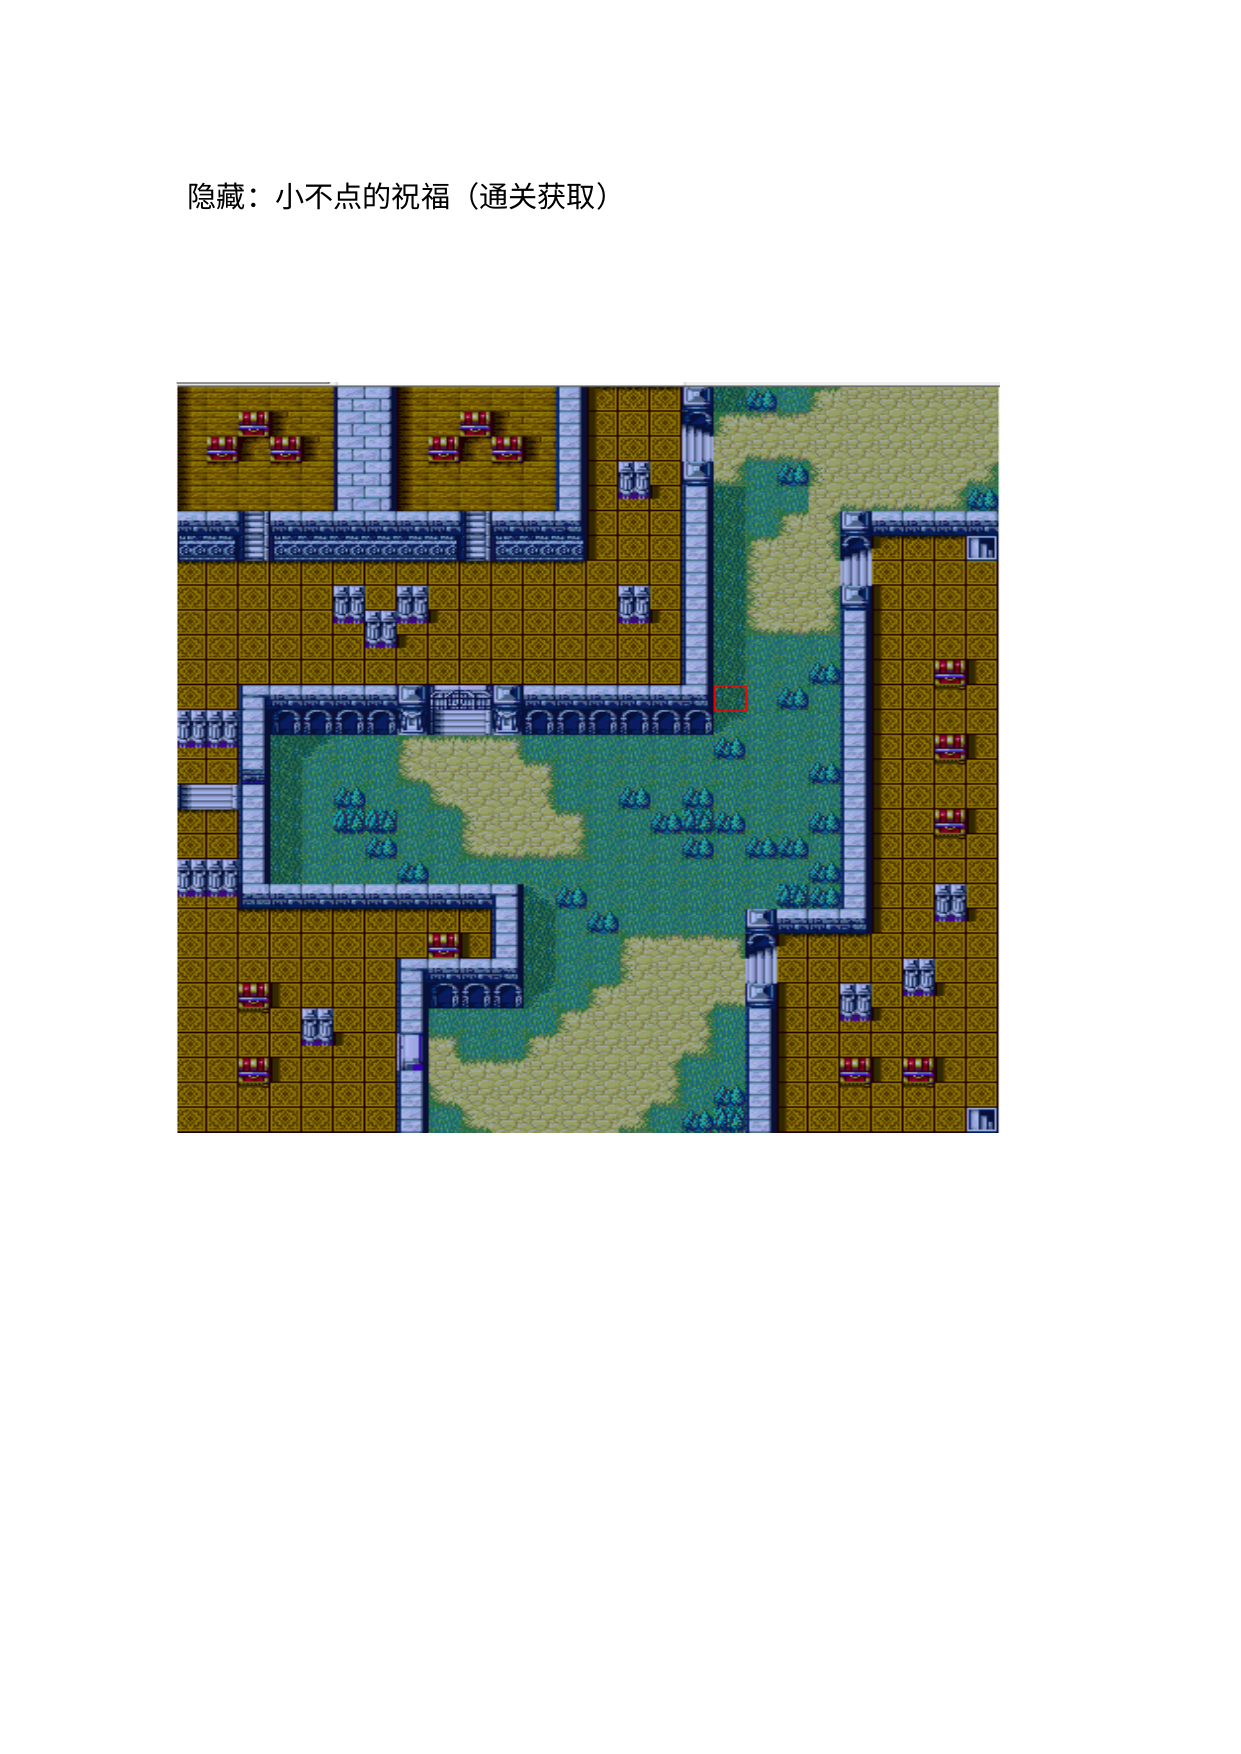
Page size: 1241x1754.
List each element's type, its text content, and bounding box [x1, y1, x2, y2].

text 隐藏：小不点的祝福（通关获取） [187, 162, 1053, 227]
picture [176, 382, 1000, 1133]
